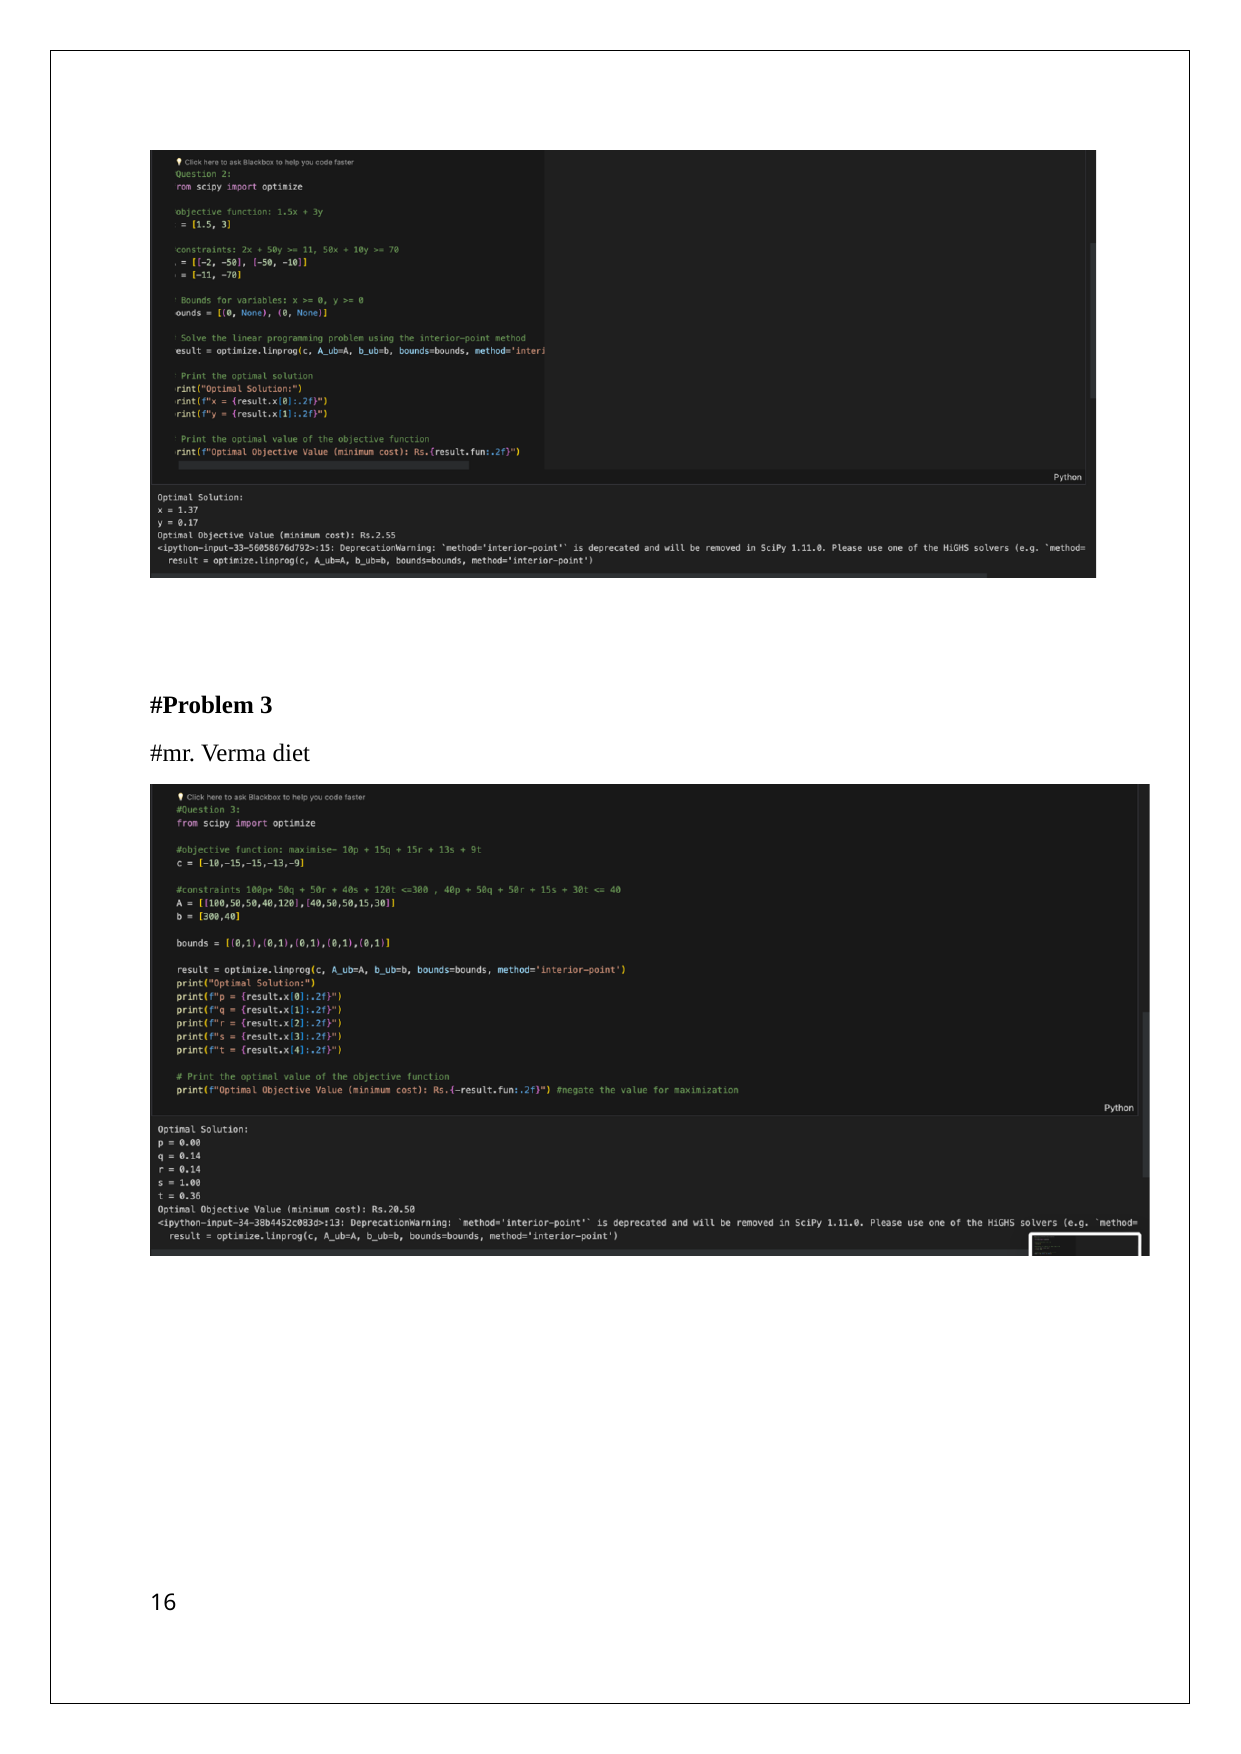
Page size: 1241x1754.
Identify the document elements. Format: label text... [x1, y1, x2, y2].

picture [150, 150, 1097, 578]
text #Problem 3 [150, 691, 1090, 719]
picture [150, 784, 1150, 1256]
text #mr. Verma diet [150, 738, 1090, 766]
